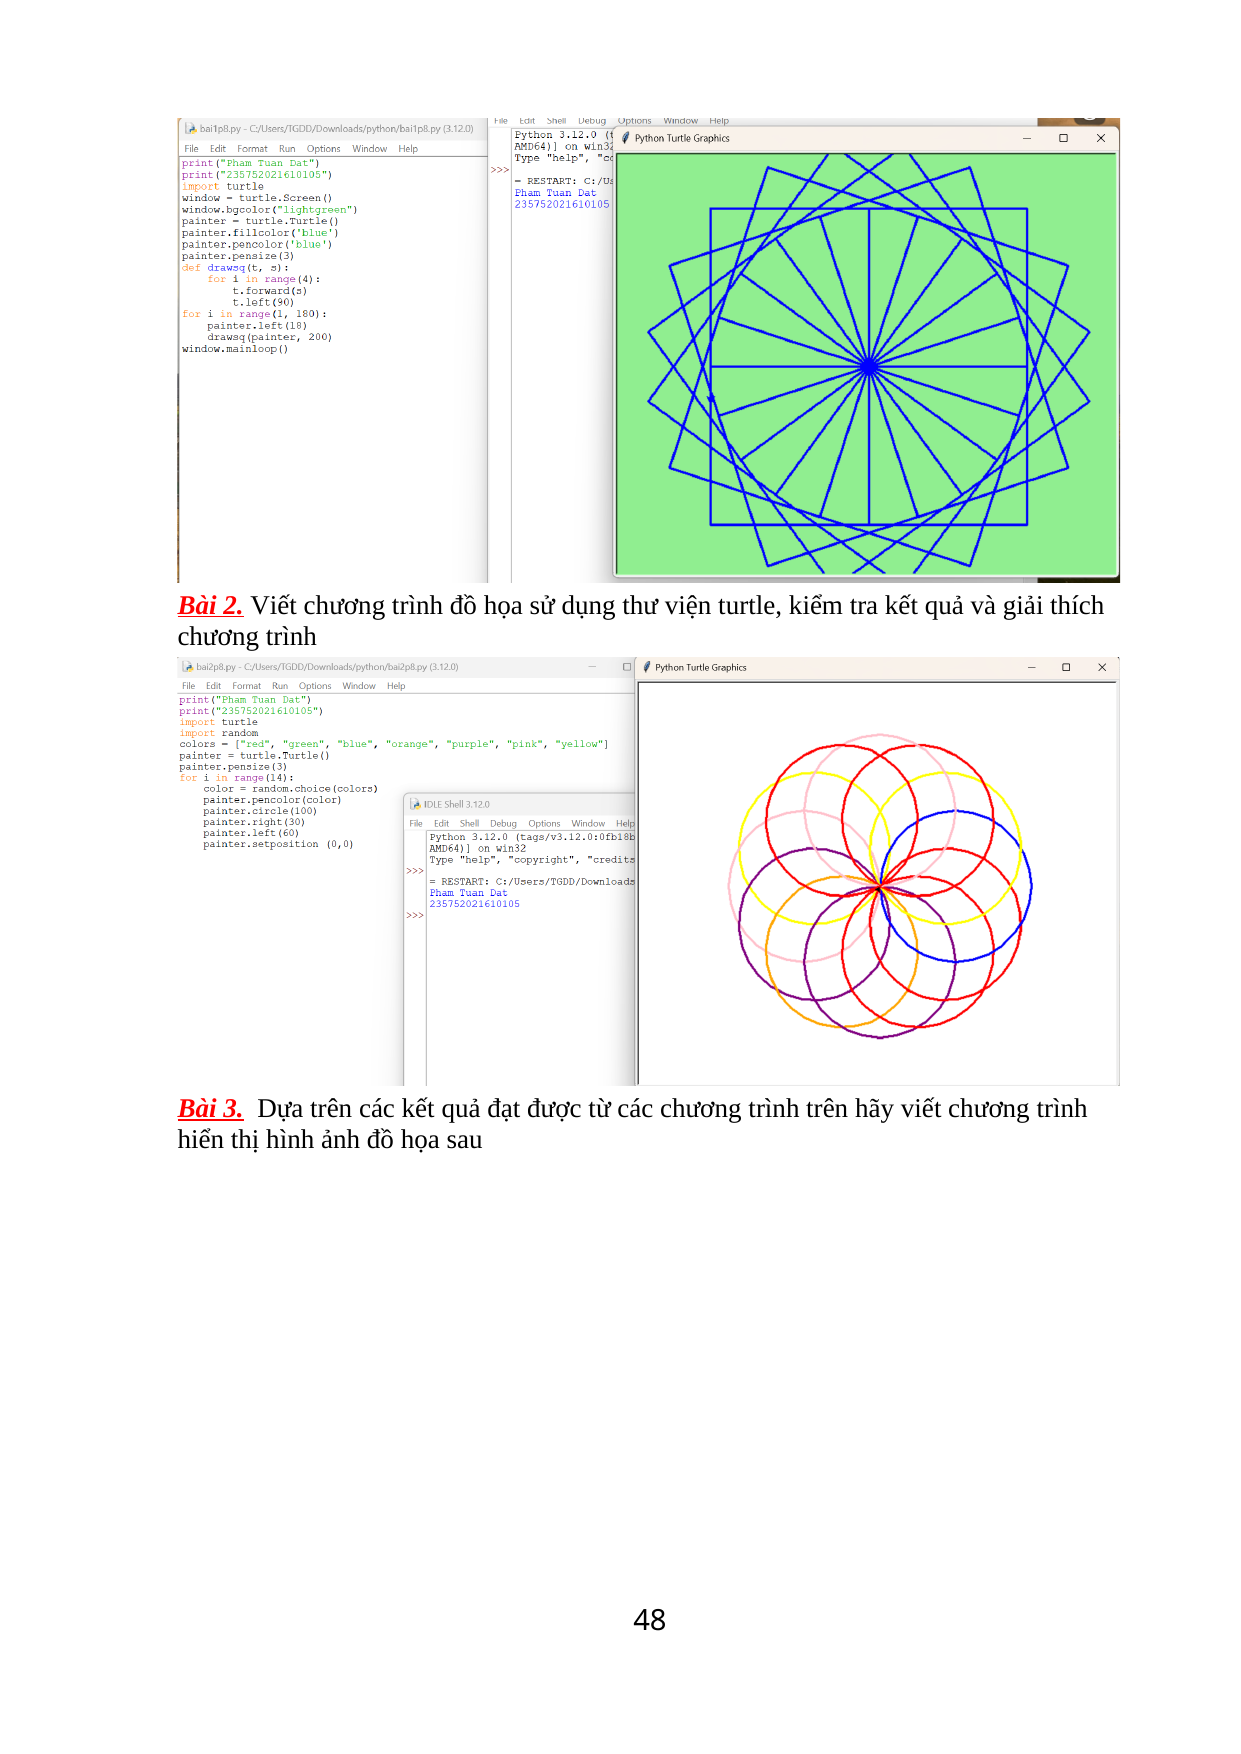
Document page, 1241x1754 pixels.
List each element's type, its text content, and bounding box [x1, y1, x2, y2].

picture [177, 118, 1121, 583]
text Bài 2. Viết chương trình đồ họa sử dụng thư viện turtle, kiểm tra kết quả và giải thích chương trình [177, 589, 1122, 651]
text Bài 3. Dựa trên các kết quả đạt được từ các chương trình trên hãy viết chương trình hiển thị hình ảnh đồ họa sau [177, 1092, 1122, 1154]
picture [177, 657, 1120, 1086]
